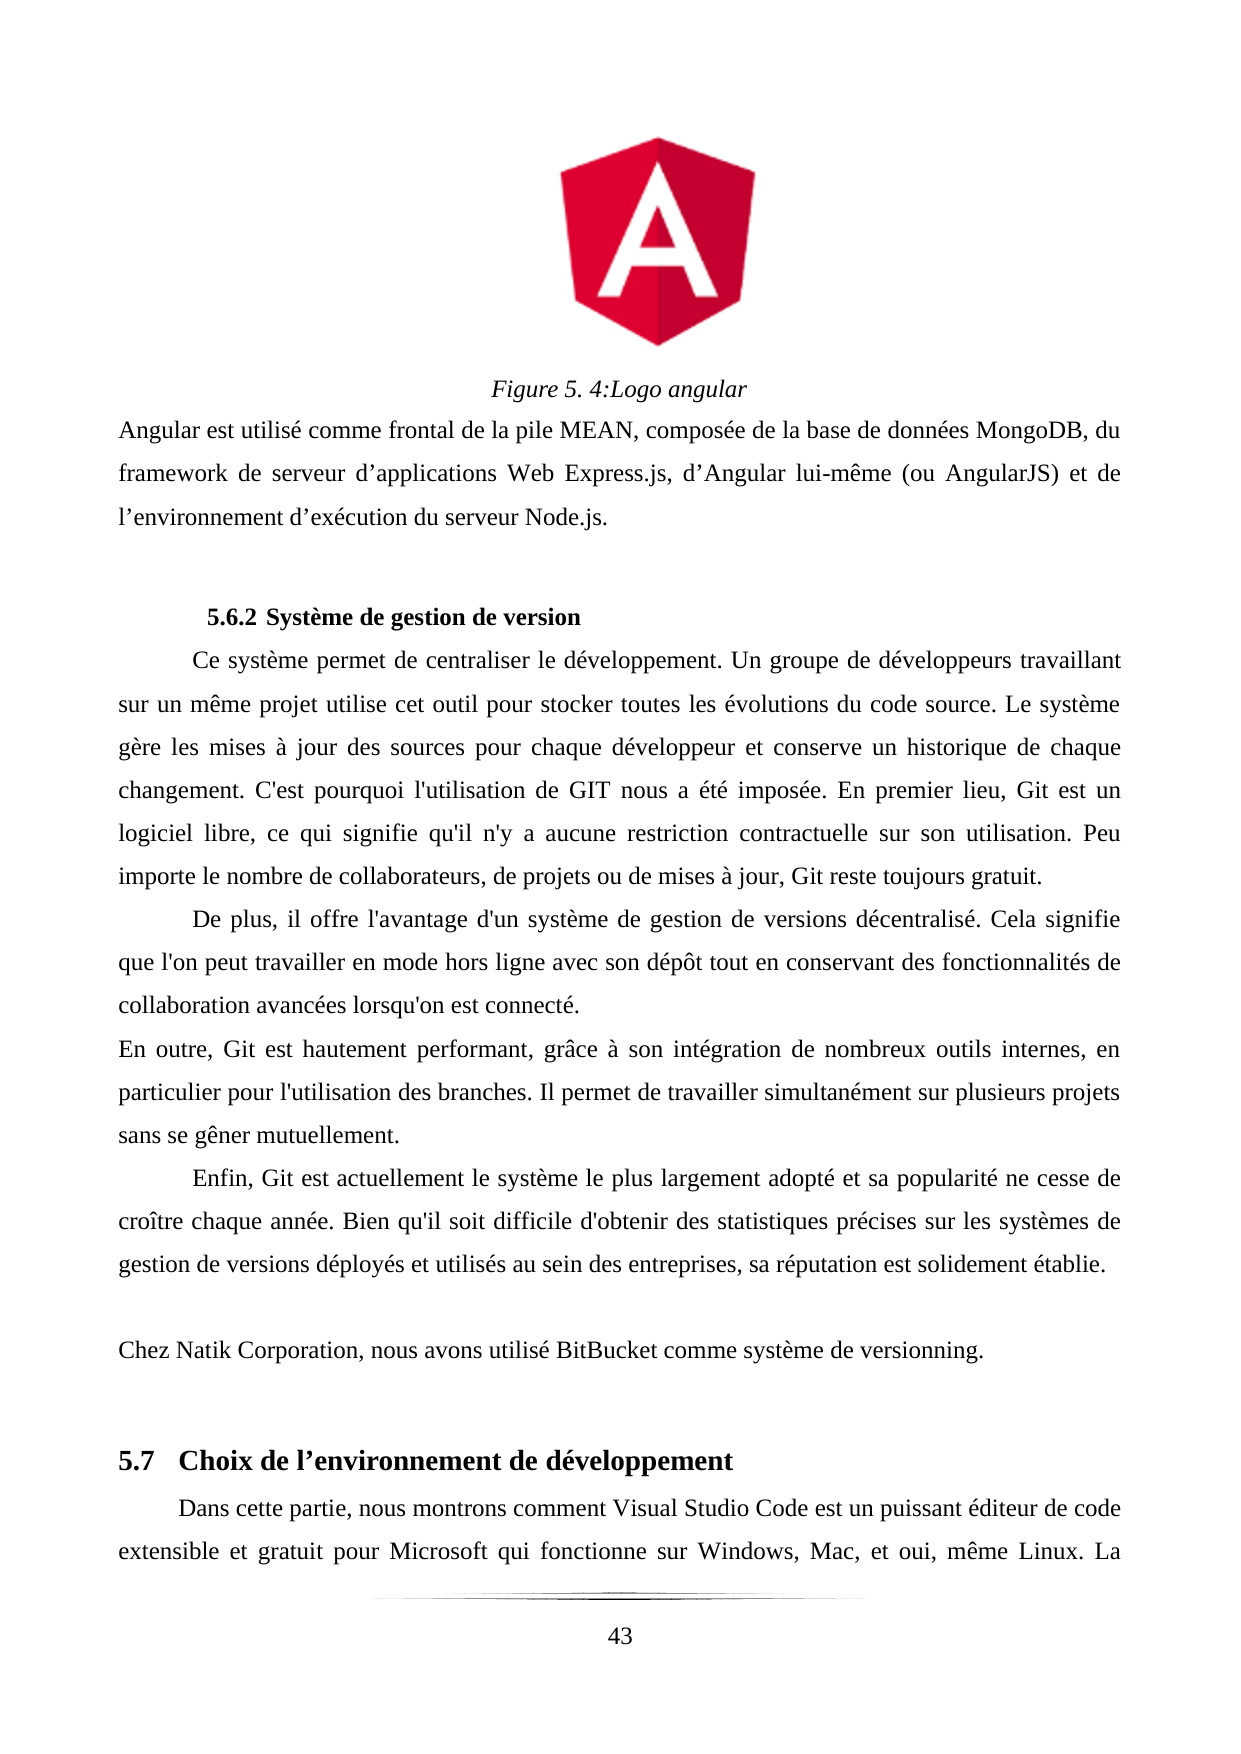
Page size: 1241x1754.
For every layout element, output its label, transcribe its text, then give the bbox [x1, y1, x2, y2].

picture [530, 118, 785, 348]
text Angular est utilisé comme frontal de la pile MEAN, composée de la base de données MongoDB, du framework de serveur d’applications Web Express.js, d’Angular lui-même (ou AngularJS) et de l’environnement d’exécution du serveur Node.js. [118, 415, 1122, 530]
subtitle Système de gestion de version [207, 602, 1122, 631]
text De plus, il offre l'avantage d'un système de gestion de versions décentralisé. Cela signifie que l'on peut travailler en mode hors ligne avec son dépôt tout en conservant des fonctionnalités de collaboration avancées lorsqu'on est connecté. [118, 904, 1122, 1019]
text Ce système permet de centraliser le développement. Un groupe de développeurs travaillant sur un même projet utilise cet outil pour stocker toutes les évolutions du code source. Le système gère les mises à jour des sources pour chaque développeur et conserve un historique de chaque changement. C'est pourquoi l'utilisation de GIT nous a été imposée. En premier lieu, Git est un logiciel libre, ce qui signifie qu'il n'y a aucune restriction contractuelle sur son utilisation. Peu importe le nombre de collaborateurs, de projets ou de mises à jour, Git reste toujours gratuit. [118, 646, 1122, 890]
picture [170, 1592, 1069, 1601]
text En outre, Git est hautement performant, grâce à son intégration de nombreux outils internes, en particulier pour l'utilisation des branches. Il permet de travailler simultanément sur plusieurs projets sans se gêner mutuellement. [118, 1034, 1122, 1149]
text Figure 5. 4:Logo angular [118, 374, 1122, 403]
subtitle Choix de l’environnement de développement [118, 1443, 1122, 1476]
text Chez Natik Corporation, nous avons utilisé BitBucket comme système de versionning. [118, 1336, 1122, 1364]
text Enfin, Git est actuellement le système le plus largement adopté et sa popularité ne cesse de croître chaque année. Bien qu'il soit difficile d'obtenir des statistiques précises sur les systèmes de gestion de versions déployés et utilisés au sein des entreprises, sa réputation est solidement établie. [118, 1163, 1122, 1278]
